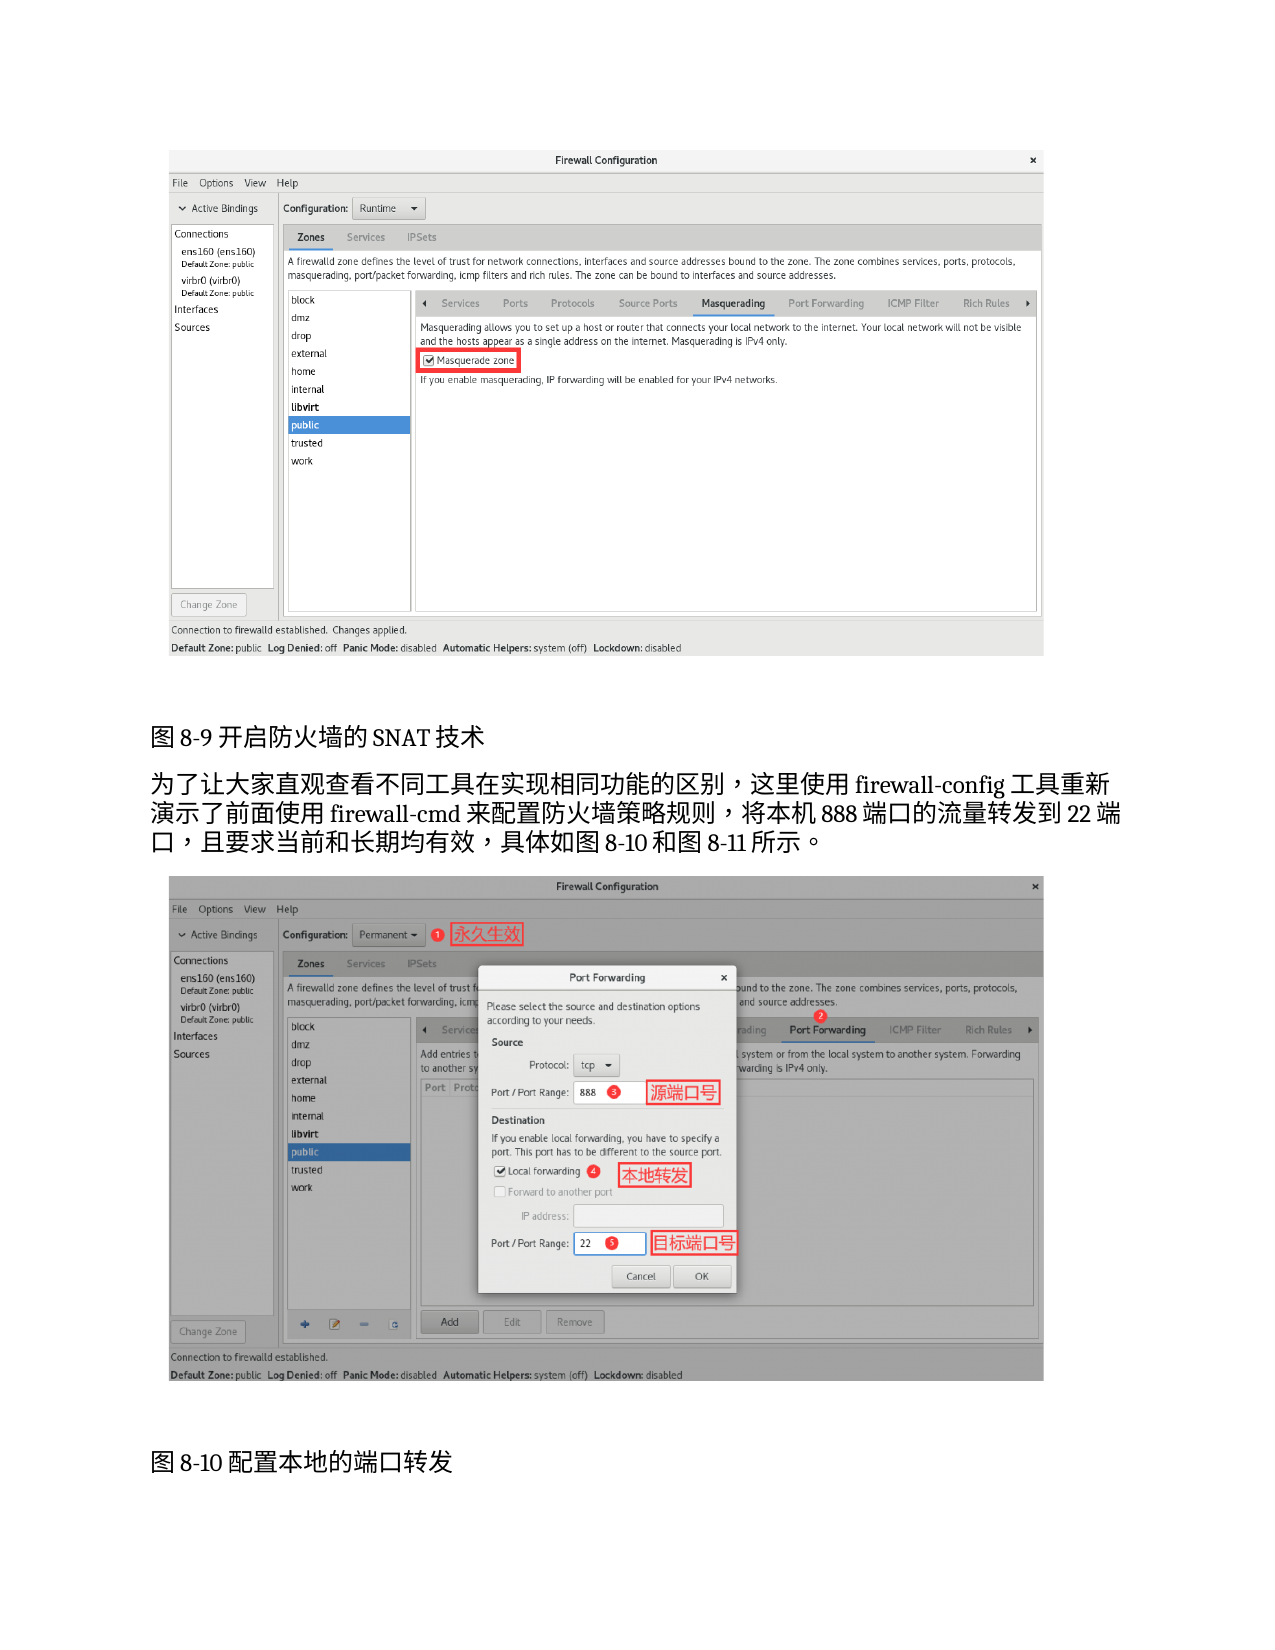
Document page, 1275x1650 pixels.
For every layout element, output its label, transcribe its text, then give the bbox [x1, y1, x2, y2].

text 图8-10 配置本地的端口转发 [150, 1449, 1125, 1477]
picture [168, 150, 1044, 656]
picture [168, 876, 1044, 1381]
text 为了让大家直观查看不同工具在实现相同功能的区别，这里使用firewall-config工具重新演示了前面使用firewall-cmd来配置防火墙策略规则，将本机888端口的流量转发到22端口，且要求当前和长期均有效，具体如图8-10和图8-11所示。 [150, 771, 1125, 857]
text 图8-9 开启防火墙的SNAT技术 [150, 724, 1125, 752]
